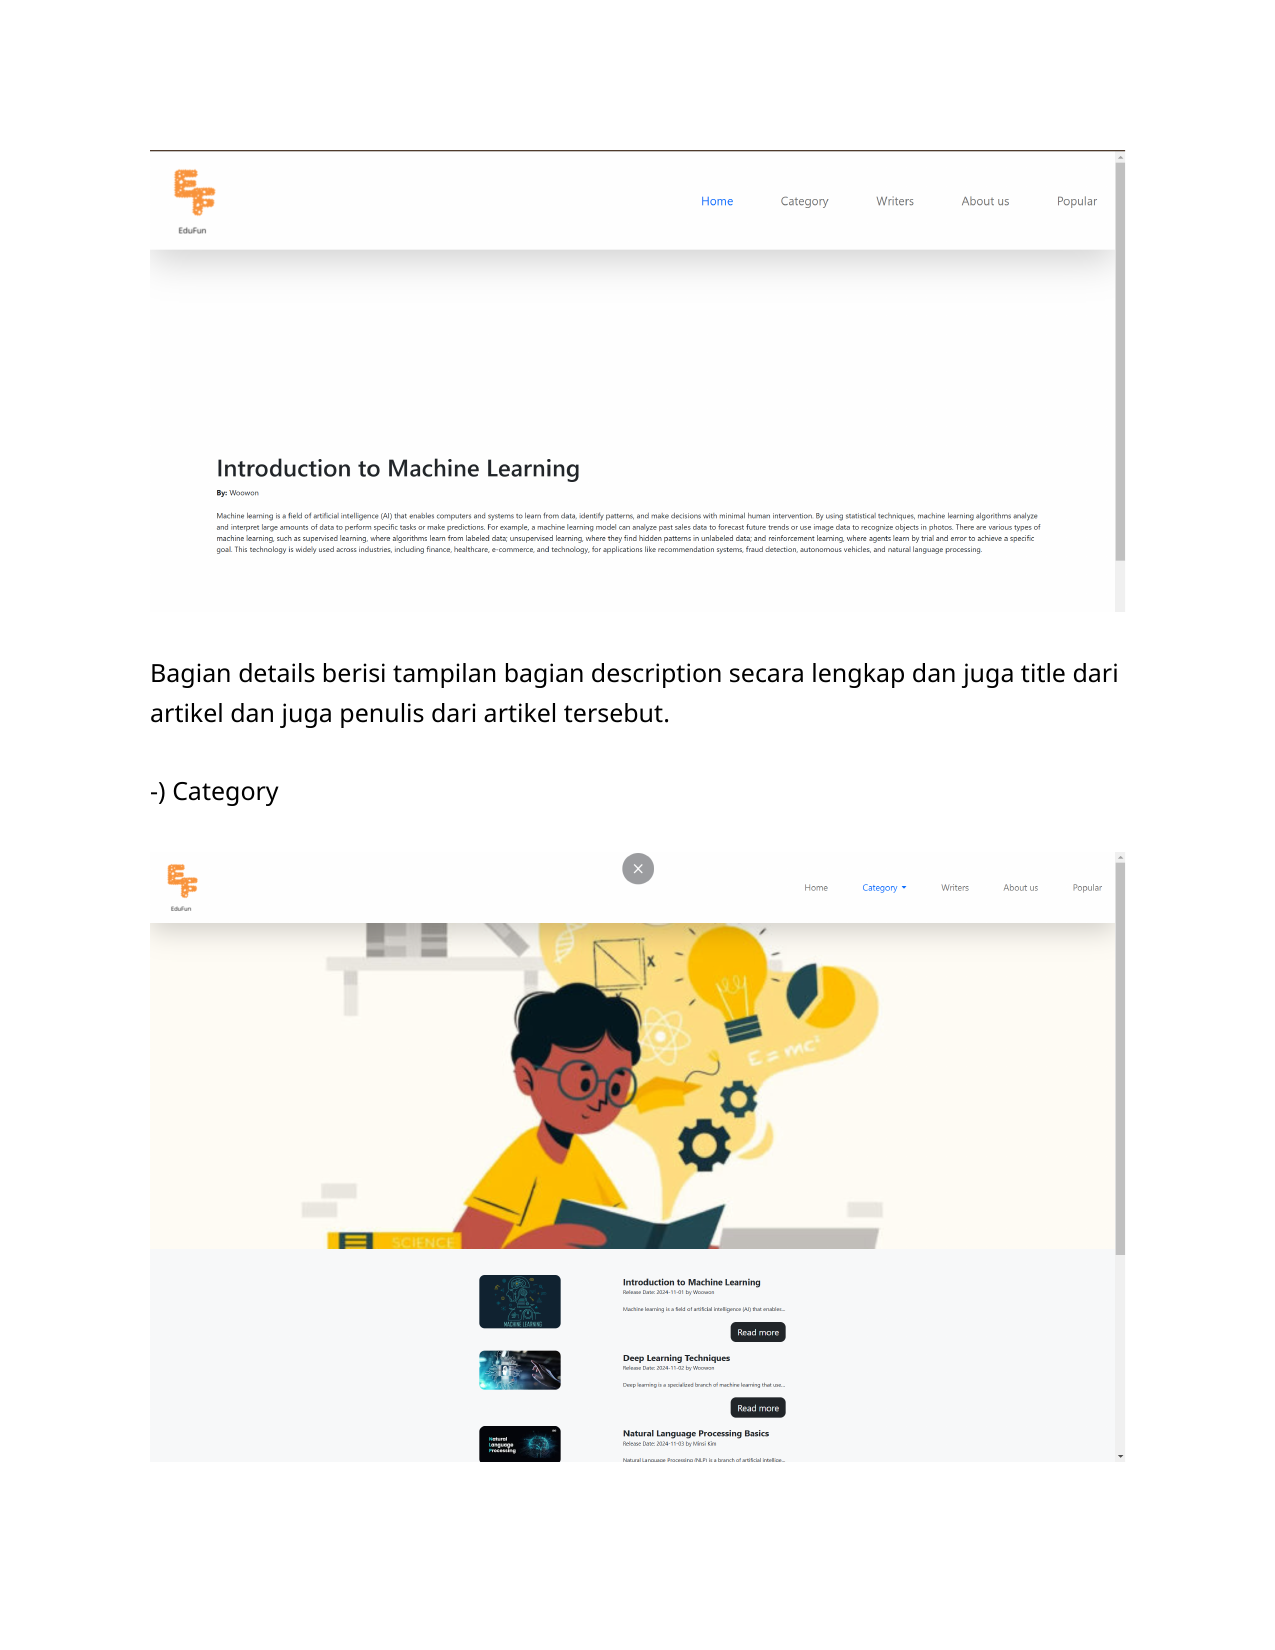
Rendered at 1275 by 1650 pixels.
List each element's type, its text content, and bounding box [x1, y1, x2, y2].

picture [150, 852, 1125, 1462]
picture [150, 150, 1125, 612]
text Nama : Adior Gandawidjaja NIM : 2602061725 Quiz Web Prog Edufun Main Feature -)Home Di bagian home juga tertampil beberapa artikel yang di dalamnya ada judul, tanggal,penulis, description dan juga button yang jika diklik akan direct ke page artikel tersebut untuk membaca artikel lebih lengkap. -)Details Bagian details berisi tampilan bagian description secara lengkap dan juga title dari artikel dan juga penulis dari artikel tersebut. -) Category Dalam category terbagi menjadi 2 jenis yaitu data science dan juga network security, di bagian menu category terdapat dropdown yang akan terdapat sub menu lagi untuk memilih antara data science dan juga network security [150, 612, 1125, 852]
